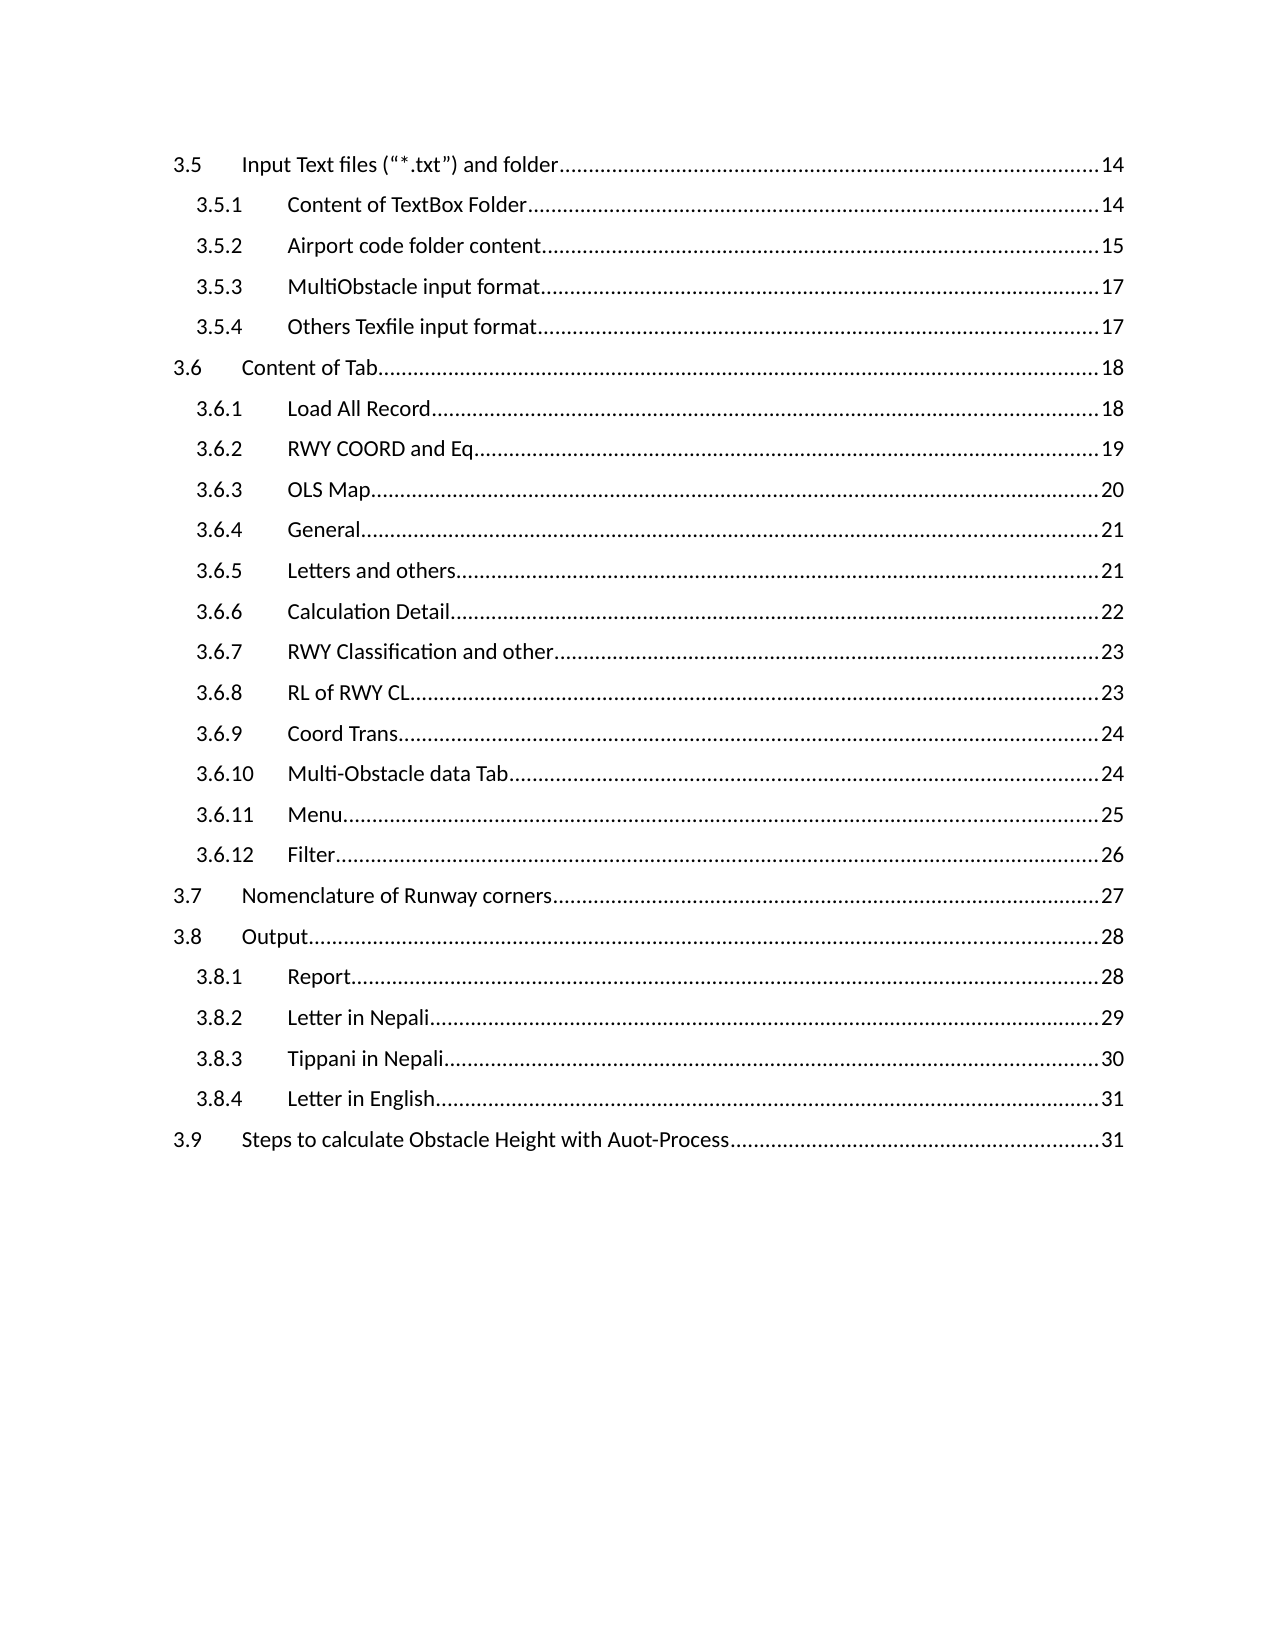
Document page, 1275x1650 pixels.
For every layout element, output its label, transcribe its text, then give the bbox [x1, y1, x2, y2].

text 3.6.10 Multi-Obstacle data Tab 24 [196, 759, 1125, 787]
text 3.6.9 Coord Trans 24 [196, 719, 1125, 747]
text 3.5.2 Airport code folder content 15 [196, 231, 1125, 259]
text 3.6.3 OLS Map 20 [196, 475, 1125, 503]
text 3.9 Steps to calculate Obstacle Height with Auot-Process 31 [173, 1125, 1125, 1153]
text 3.6.7 RWY Classification and other 23 [196, 637, 1125, 666]
text 3.6.6 Calculation Detail 22 [196, 597, 1125, 625]
text 3.8.4 Letter in English 31 [196, 1084, 1125, 1112]
text 3.5 Input Text files (“*.txt”) and folder 14 [173, 150, 1125, 178]
text 3.8.1 Report 28 [196, 962, 1125, 991]
text 3.6.12 Filter 26 [196, 841, 1125, 869]
text 3.8.2 Letter in Nepali 29 [196, 1003, 1125, 1031]
text 3.6 Content of Tab 18 [173, 353, 1125, 381]
text 3.8.3 Tippani in Nepali 30 [196, 1044, 1125, 1072]
text 3.5.1 Content of TextBox Folder 14 [196, 191, 1125, 219]
text 3.6.5 Letters and others 21 [196, 556, 1125, 584]
text 3.5.3 MultiObstacle input format 17 [196, 272, 1125, 300]
text 3.7 Nomenclature of Runway corners 27 [173, 881, 1125, 909]
text 3.6.4 General 21 [196, 516, 1125, 544]
text 3.6.2 RWY COORD and Eq 19 [196, 434, 1125, 462]
text 3.8 Output 28 [173, 922, 1125, 950]
text 3.5.4 Others Texfile input format 17 [196, 312, 1125, 341]
text 3.6.1 Load All Record 18 [196, 394, 1125, 422]
text 3.6.8 RL of RWY CL 23 [196, 678, 1125, 706]
text 3.6.11 Menu 25 [196, 800, 1125, 828]
